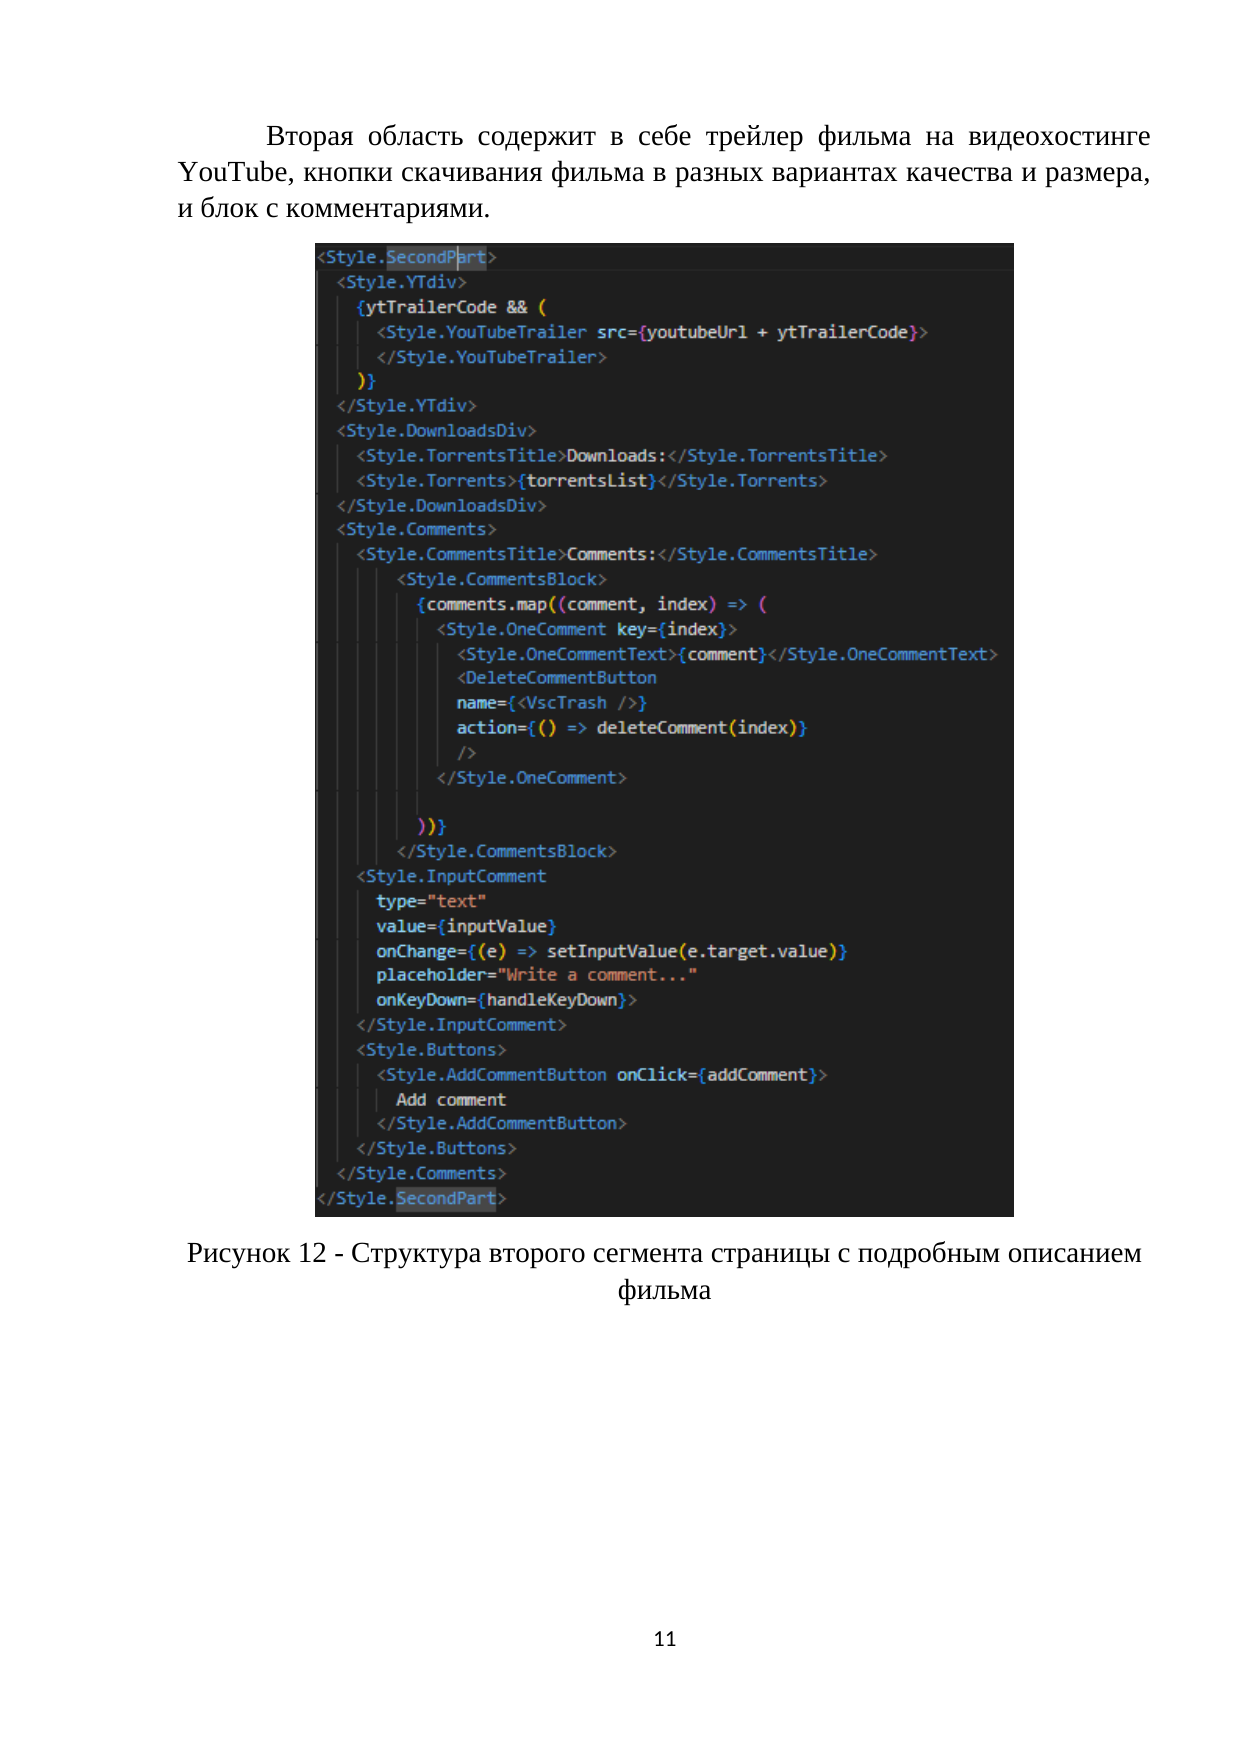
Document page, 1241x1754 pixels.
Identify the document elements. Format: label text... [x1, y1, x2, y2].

text Вторая область содержит в себе трейлер фильма на видеохостинге YouTube, кнопки скачивания фильма в разных вариантах качества и размера, и блок с комментариями. [177, 118, 1152, 224]
text Рисунок 12 - Структура второго сегмента страницы с подробным описанием фильма [177, 1236, 1152, 1305]
picture [315, 243, 1014, 1217]
